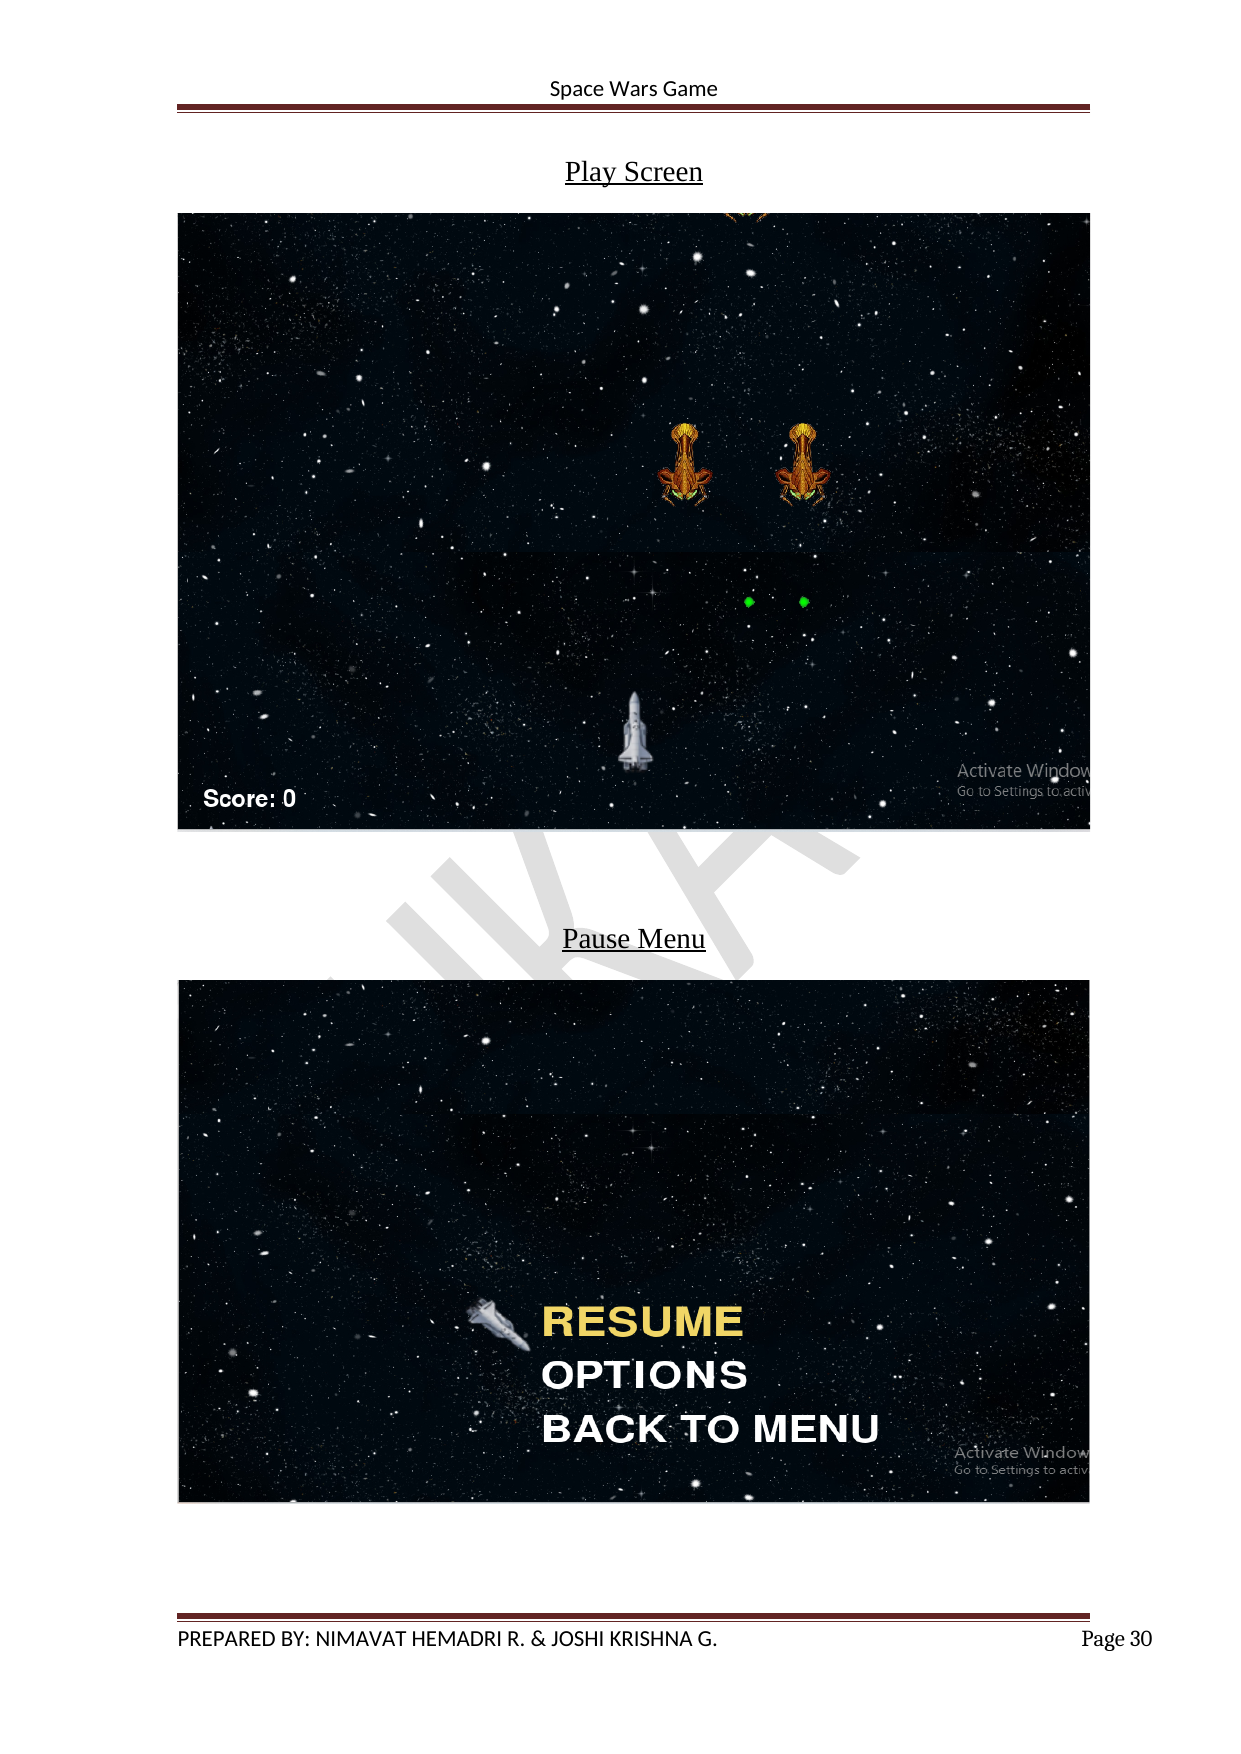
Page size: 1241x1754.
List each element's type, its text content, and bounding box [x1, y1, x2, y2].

text Play Screen [177, 154, 1090, 188]
picture [177, 980, 1090, 1504]
picture [177, 213, 1091, 832]
text Pause Menu [177, 921, 1090, 955]
